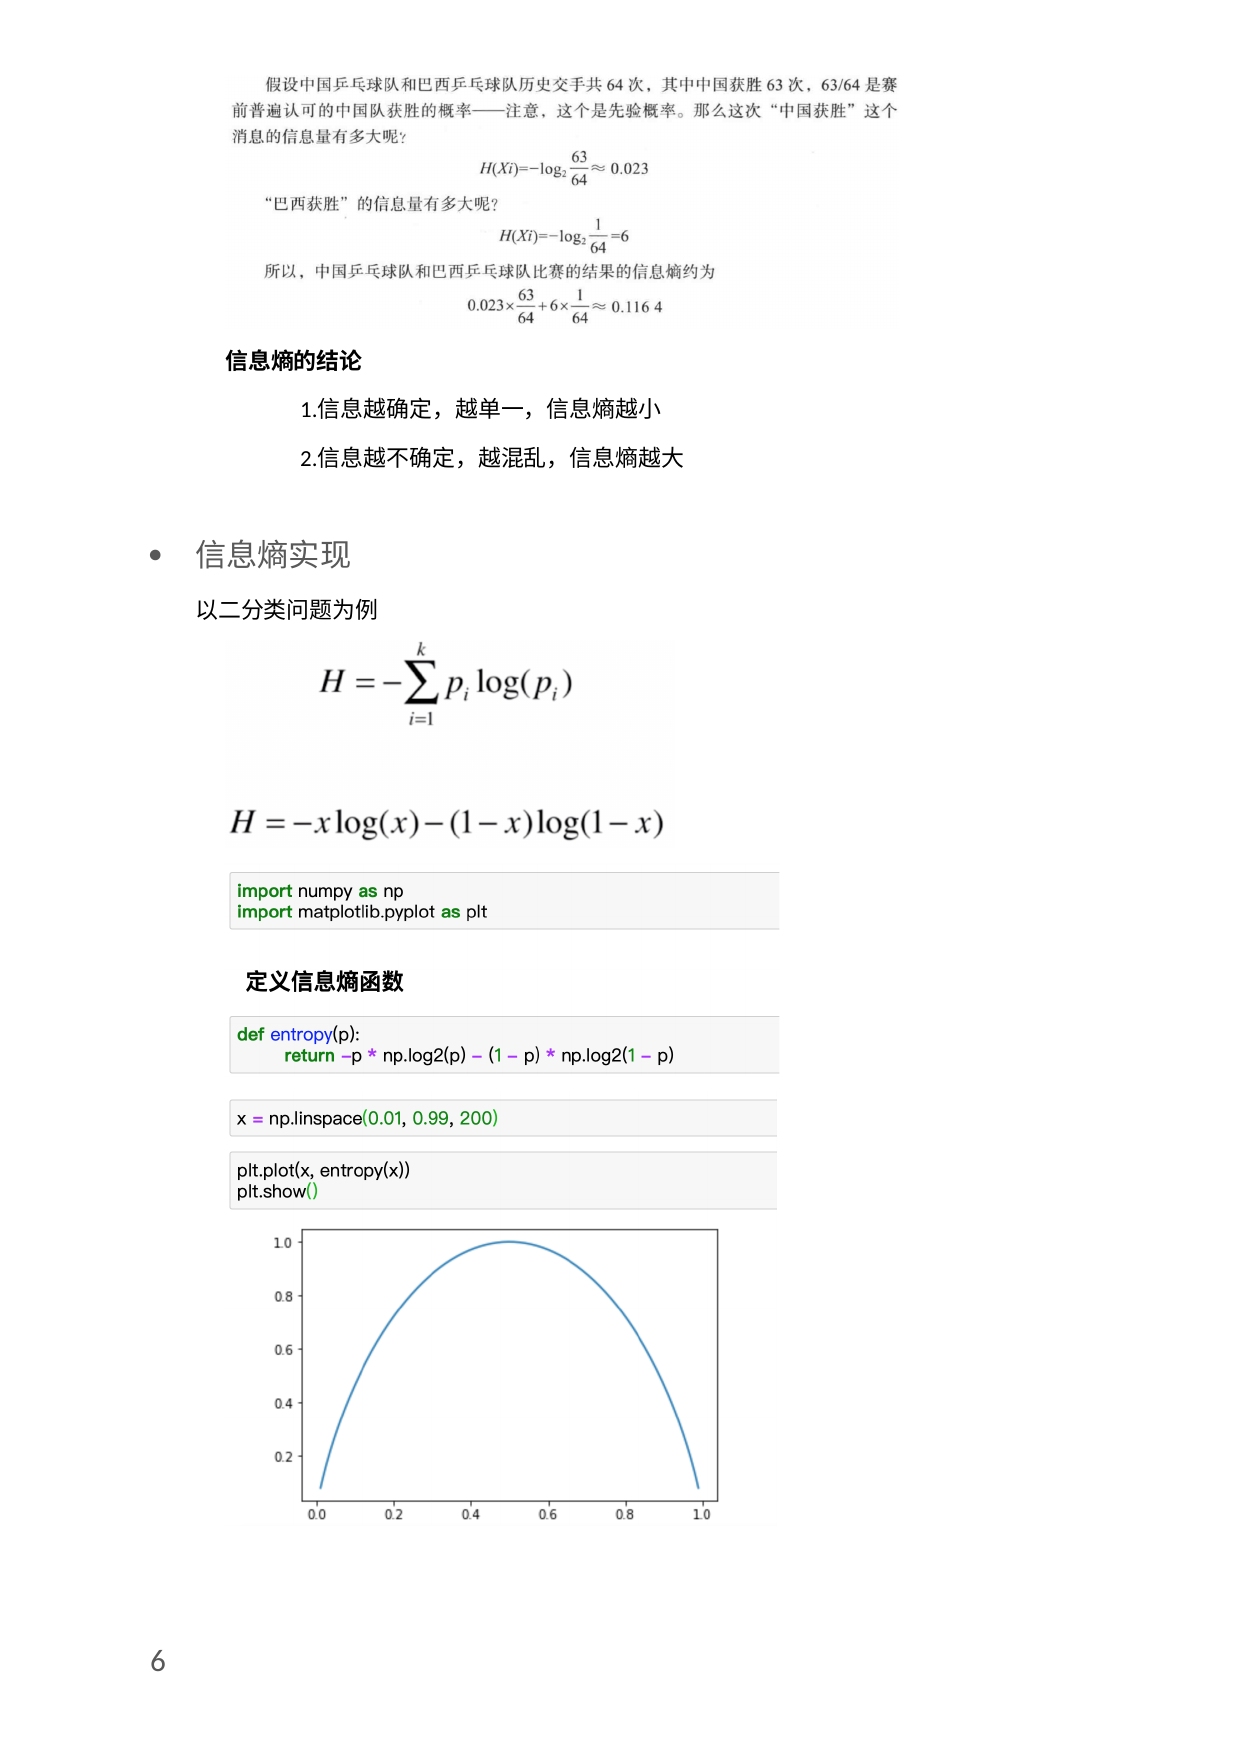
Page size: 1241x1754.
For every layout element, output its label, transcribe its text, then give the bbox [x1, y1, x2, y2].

picture [225, 640, 676, 848]
picture [225, 75, 900, 329]
list 以二分类问题为例 [195, 592, 1090, 625]
list 2.信息越不确定，越混乱，信息熵越大 [150, 439, 1090, 473]
picture [225, 863, 780, 1077]
list 信息熵的结论 [150, 343, 1090, 376]
list 信息熵实现 [150, 531, 1090, 576]
list 1.信息越确定，越单一，信息熵越小 [150, 391, 1090, 424]
picture [225, 1091, 777, 1526]
